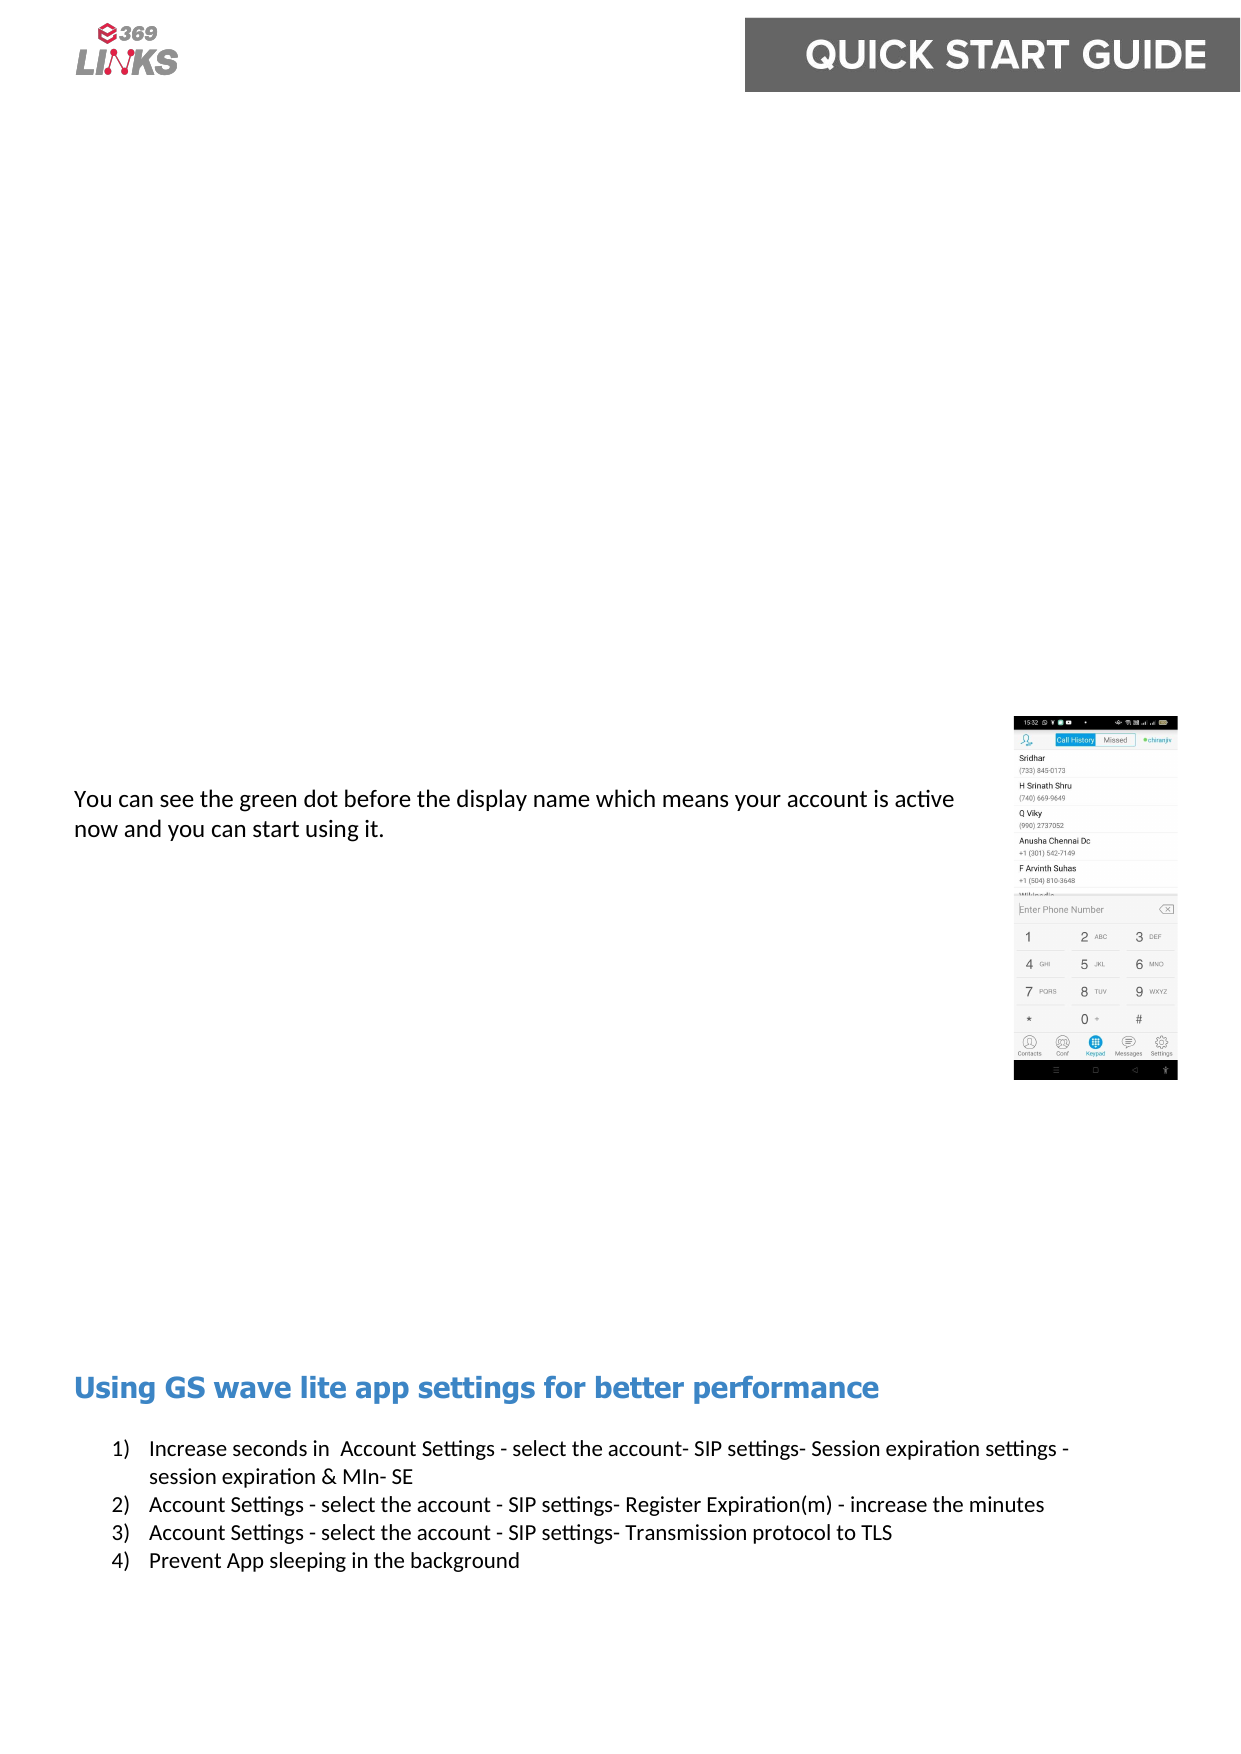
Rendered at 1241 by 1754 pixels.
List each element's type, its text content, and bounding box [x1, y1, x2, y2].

picture [1013, 716, 1178, 1080]
picture [741, 16, 1241, 92]
list Prevent App sleeping in the background [111, 1546, 1137, 1574]
text Using GS wave lite app settings for better performance [74, 1370, 1137, 1405]
text You can see the green dot before the display name which means your account is active now and you can start using it. [74, 783, 1013, 844]
picture [73, 14, 183, 84]
list Account Settings - select the account - SIP settings- Transmission protocol to TLS [111, 1518, 1137, 1546]
list Increase seconds in Account Settings - select the account- SIP settings- Session expiration settings - session expiration & MIn- SE [111, 1434, 1137, 1490]
list Account Settings - select the account - SIP settings- Register Expiration(m) - increase the minutes [111, 1490, 1137, 1518]
